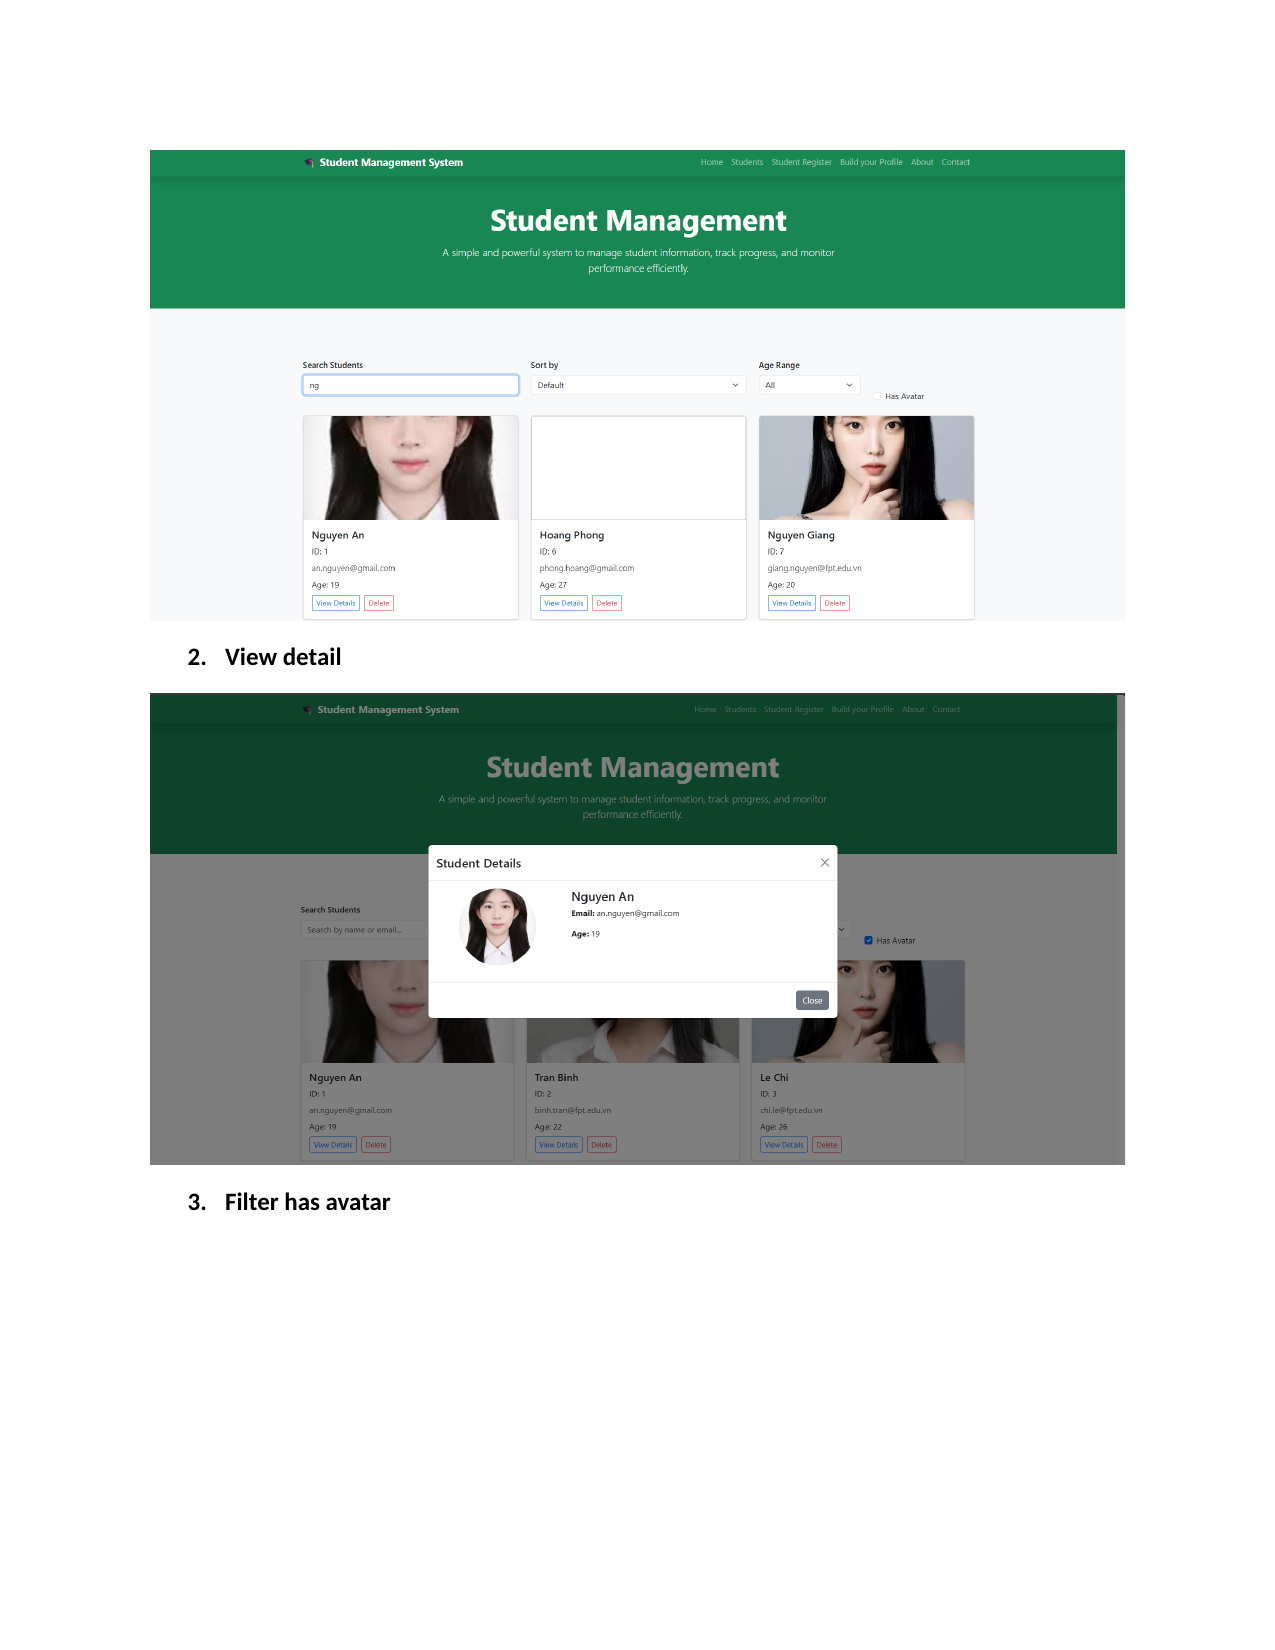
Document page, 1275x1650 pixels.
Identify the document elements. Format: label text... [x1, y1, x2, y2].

list Filter has avatar [187, 1186, 1125, 1216]
picture [150, 693, 1125, 1165]
list View detail [187, 642, 1125, 672]
picture [150, 150, 1125, 621]
